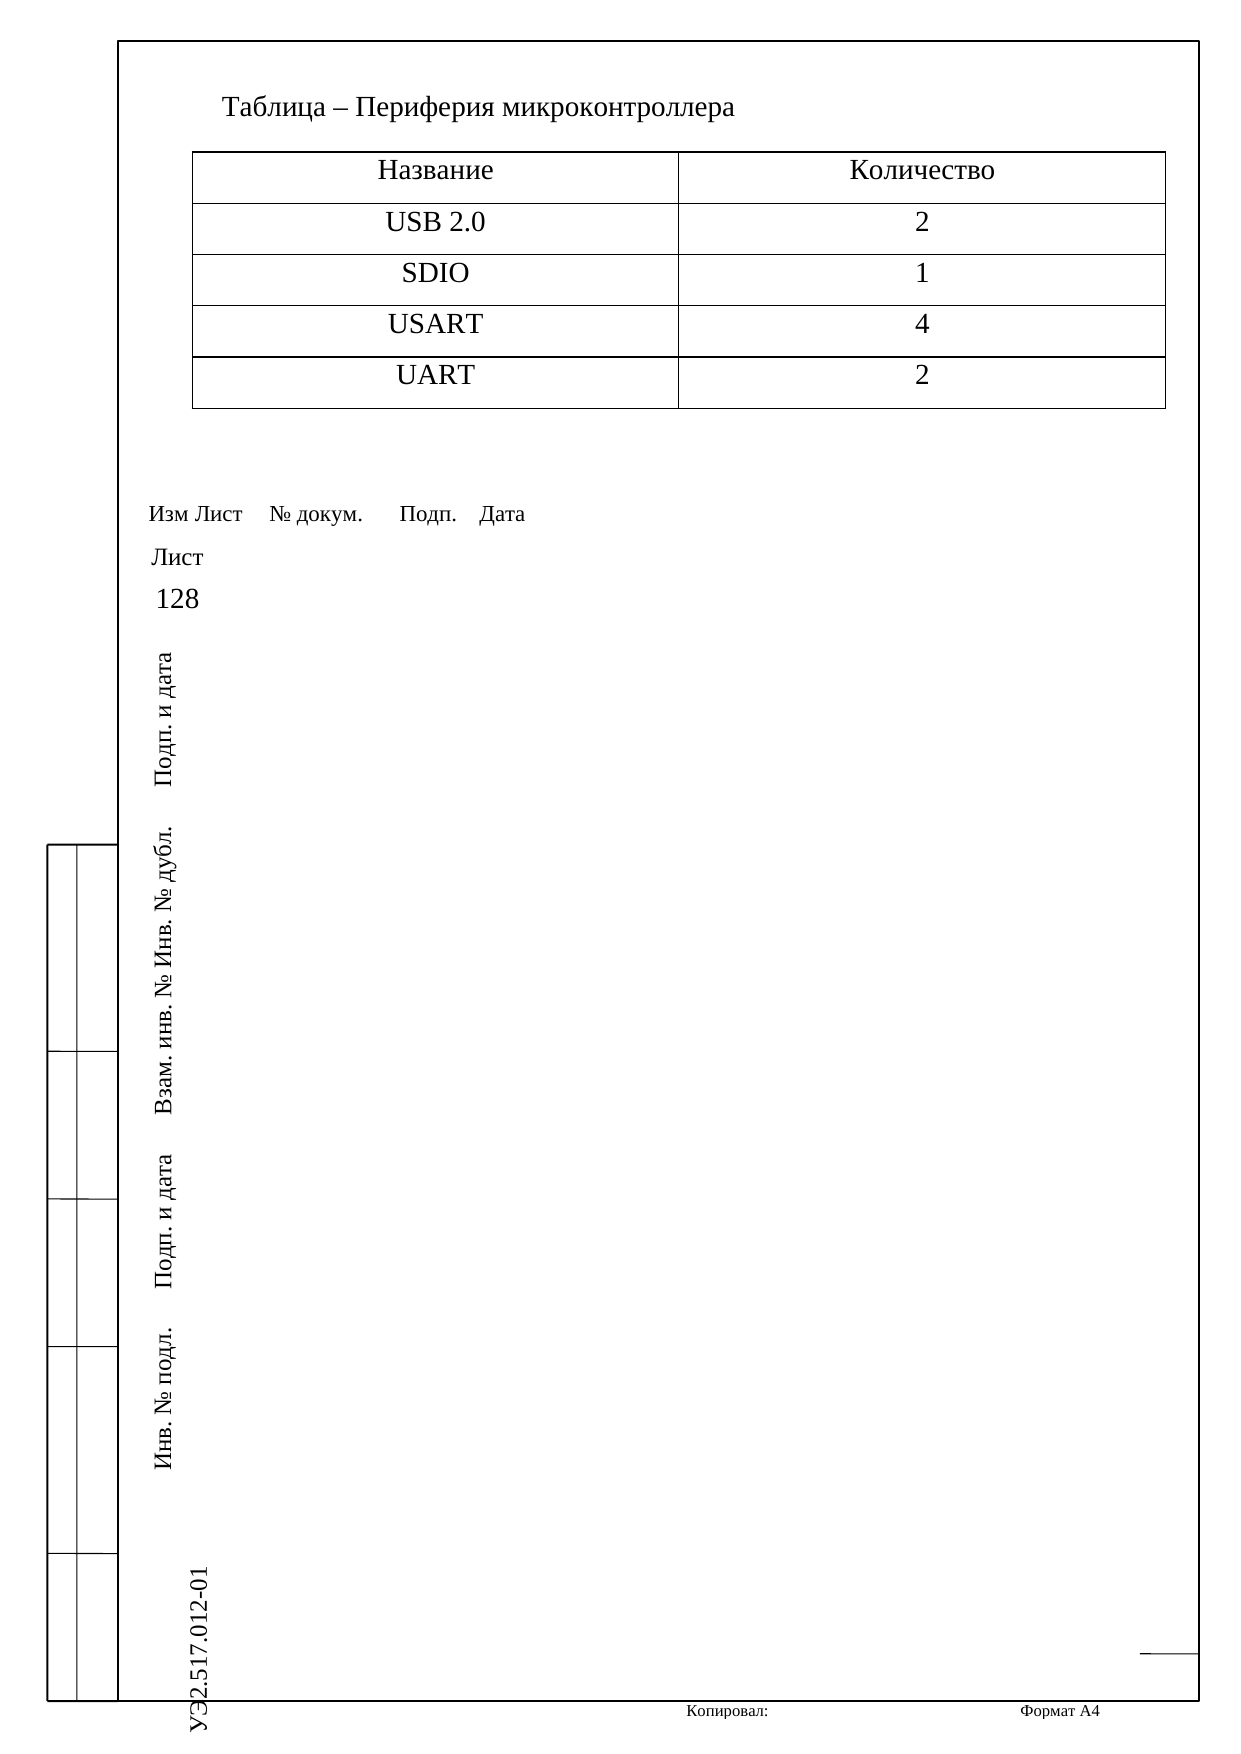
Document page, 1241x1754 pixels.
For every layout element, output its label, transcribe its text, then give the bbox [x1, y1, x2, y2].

table_cell 1 [679, 255, 1165, 305]
table_cell 2 [679, 204, 1165, 254]
table_cell UART [193, 358, 678, 408]
table_cell USART [193, 306, 678, 356]
table_cell 4 [679, 306, 1165, 356]
table_cell SDIO [193, 255, 678, 305]
table_cell USB 2.0 [193, 204, 678, 254]
table_header Количество [679, 153, 1165, 203]
text Таблица – Периферия микроконтроллера [148, 89, 1181, 122]
table_cell 2 [679, 358, 1165, 408]
table_header Название [193, 153, 678, 203]
